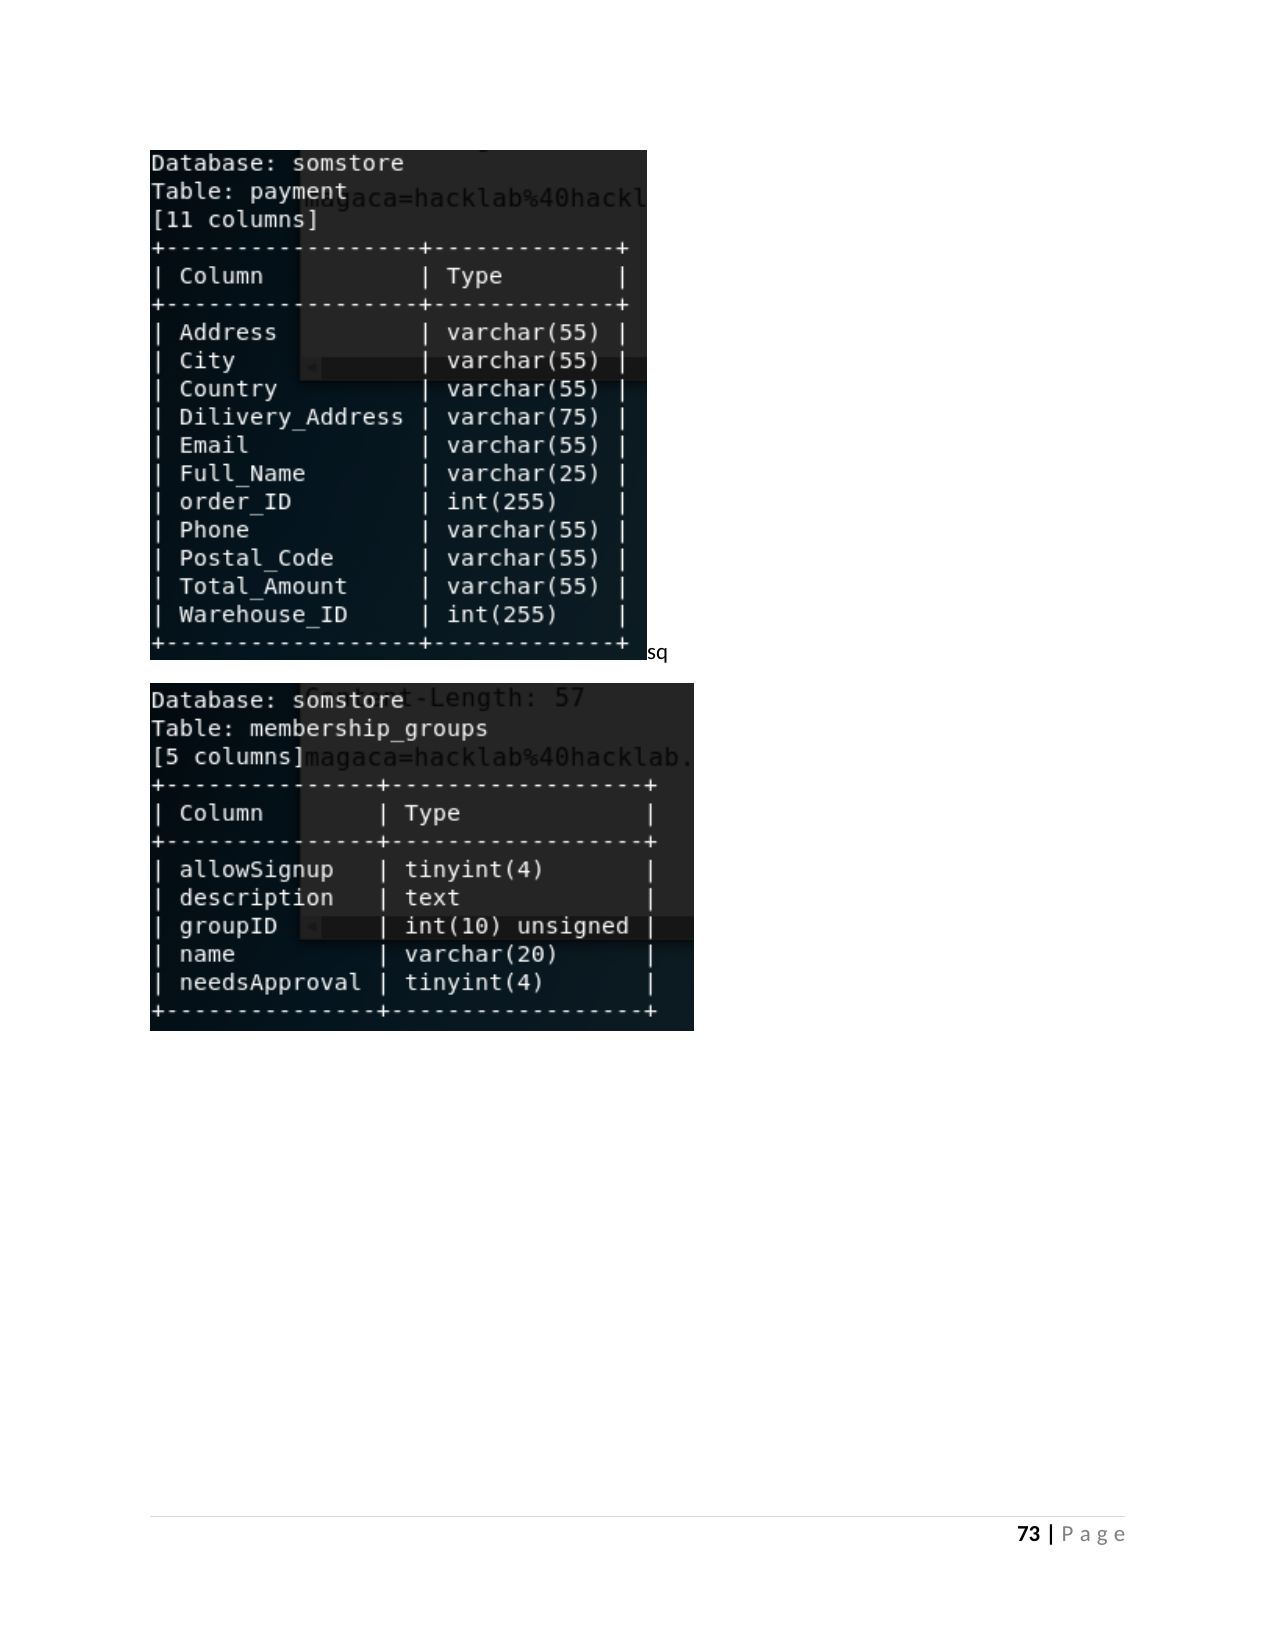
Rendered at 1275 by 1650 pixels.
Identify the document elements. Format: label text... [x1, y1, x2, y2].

picture [150, 683, 694, 1031]
picture [150, 150, 647, 660]
